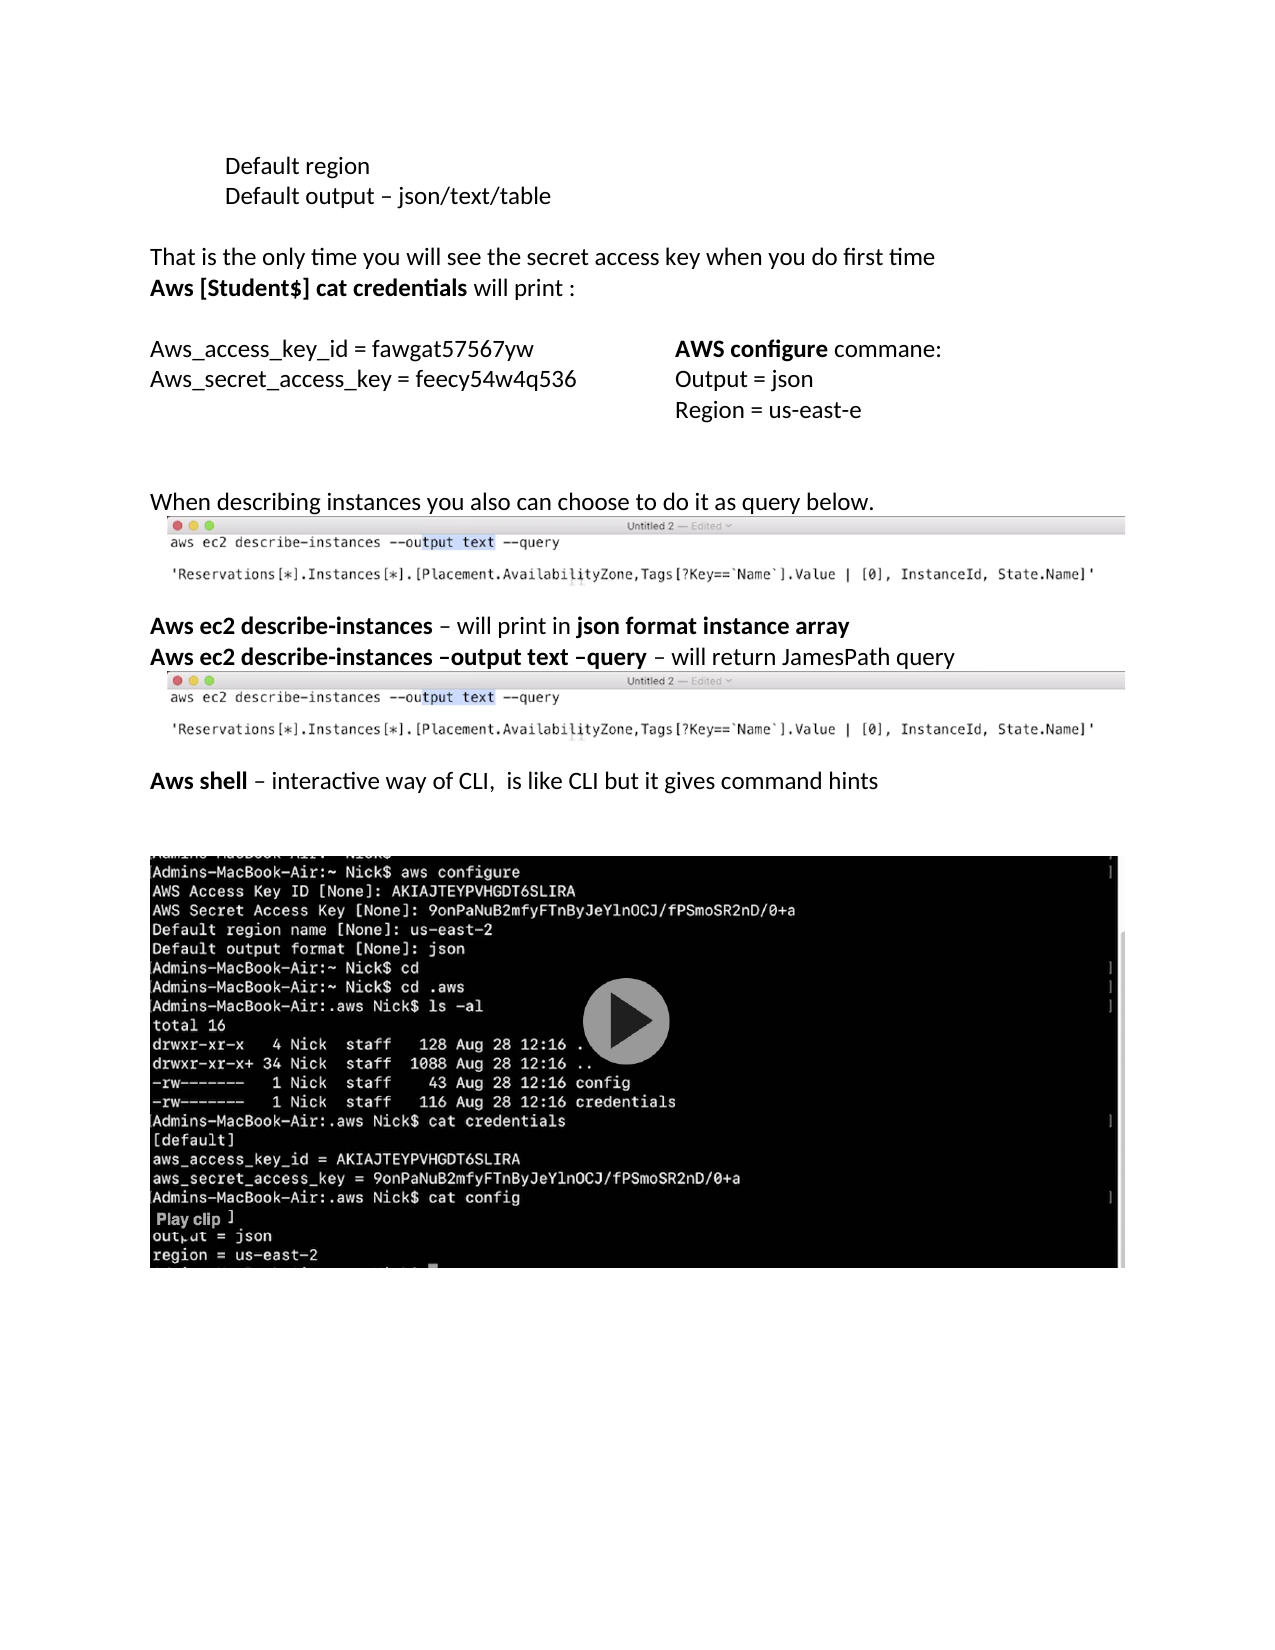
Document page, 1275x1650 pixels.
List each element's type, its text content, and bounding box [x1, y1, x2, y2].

text Aws ec2 describe-instances – will print in json format instance array [150, 611, 1125, 641]
text Aws_secret_access_key = feecy54w4q536 [150, 364, 600, 394]
text Aws [Student$] cat credentials will print : [150, 272, 1125, 303]
picture [150, 856, 1125, 1268]
picture [150, 516, 1125, 611]
text Default output – json/text/table [225, 181, 1125, 211]
text Default region [225, 150, 1125, 181]
text Aws ec2 describe-instances –output text –query – will return JamesPath query [150, 641, 1125, 671]
picture [150, 671, 1125, 766]
text Region = us-east-e [675, 394, 1125, 425]
text When describing instances you also can choose to do it as query below. [150, 486, 1125, 516]
text Output = json [675, 364, 1125, 394]
text Aws_access_key_id = fawgat57567yw [150, 333, 600, 364]
text AWS configure commane: [675, 333, 1125, 364]
text Aws shell – interactive way of CLI, is like CLI but it gives command hints [150, 766, 1125, 796]
text That is the only time you will see the secret access key when you do first time [150, 242, 1125, 272]
